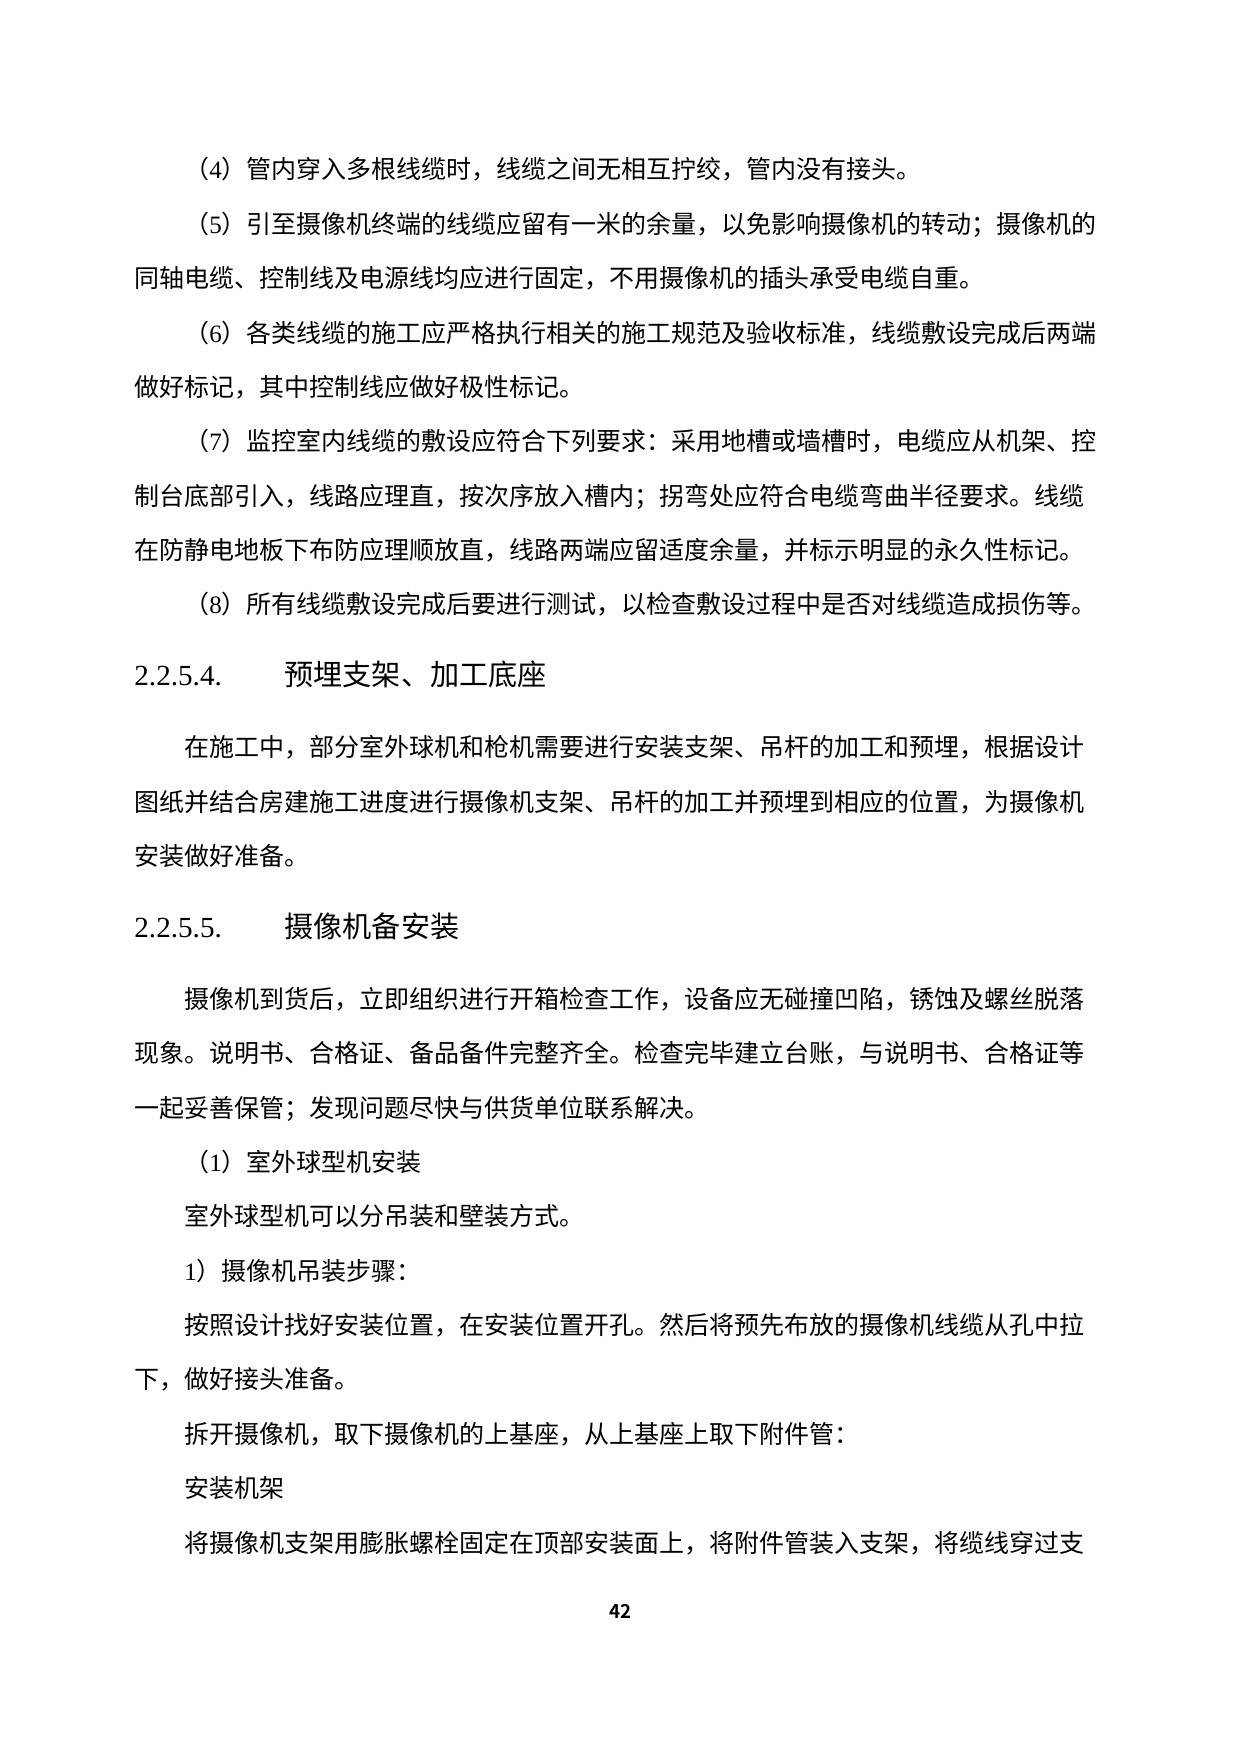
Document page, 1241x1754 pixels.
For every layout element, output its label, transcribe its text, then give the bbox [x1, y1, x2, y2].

subtitle 摄像机备安装 [134, 903, 1106, 946]
text 拆开摄像机，取下摄像机的上基座，从上基座上取下附件管： [134, 1414, 1106, 1451]
text （4）管内穿入多根线缆时，线缆之间无相互拧绞，管内没有接头。 [134, 150, 1106, 186]
text 按照设计找好安装位置，在安装位置开孔。然后将预先布放的摄像机线缆从孔中拉下，做好接头准备。 [134, 1306, 1106, 1396]
text （7）监控室内线缆的敷设应符合下列要求：采用地槽或墙槽时，电缆应从机架、控制台底部引入，线路应理直，按次序放入槽内；拐弯处应符合电缆弯曲半径要求。线缆在防静电地板下布防应理顺放直，线路两端应留适度余量，并标示明显的永久性标记。 [134, 422, 1106, 567]
text 安装机架 [134, 1469, 1106, 1505]
text （1）室外球型机安装 [134, 1142, 1106, 1179]
text 在施工中，部分室外球机和枪机需要进行安装支架、吊杆的加工和预埋，根据设计图纸并结合房建施工进度进行摄像机支架、吊杆的加工并预埋到相应的位置，为摄像机安装做好准备。 [134, 728, 1106, 873]
text 1）摄像机吊装步骤： [134, 1251, 1106, 1287]
text （5）引至摄像机终端的线缆应留有一米的余量，以免影响摄像机的转动；摄像机的同轴电缆、控制线及电源线均应进行固定，不用摄像机的插头承受电缆自重。 [134, 204, 1106, 295]
subtitle 预埋支架、加工底座 [134, 652, 1106, 694]
text 摄像机到货后，立即组织进行开箱检查工作，设备应无碰撞凹陷，锈蚀及螺丝脱落现象。说明书、合格证、备品备件完整齐全。检查完毕建立台账，与说明书、合格证等一起妥善保管；发现问题尽快与供货单位联系解决。 [134, 979, 1106, 1124]
text （8）所有线缆敷设完成后要进行测试，以检查敷设过程中是否对线缆造成损伤等。 [134, 585, 1106, 621]
text 室外球型机可以分吊装和壁装方式。 [134, 1197, 1106, 1233]
text （6）各类线缆的施工应严格执行相关的施工规范及验收标准，线缆敷设完成后两端做好标记，其中控制线应做好极性标记。 [134, 313, 1106, 404]
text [134, 1523, 1106, 1559]
